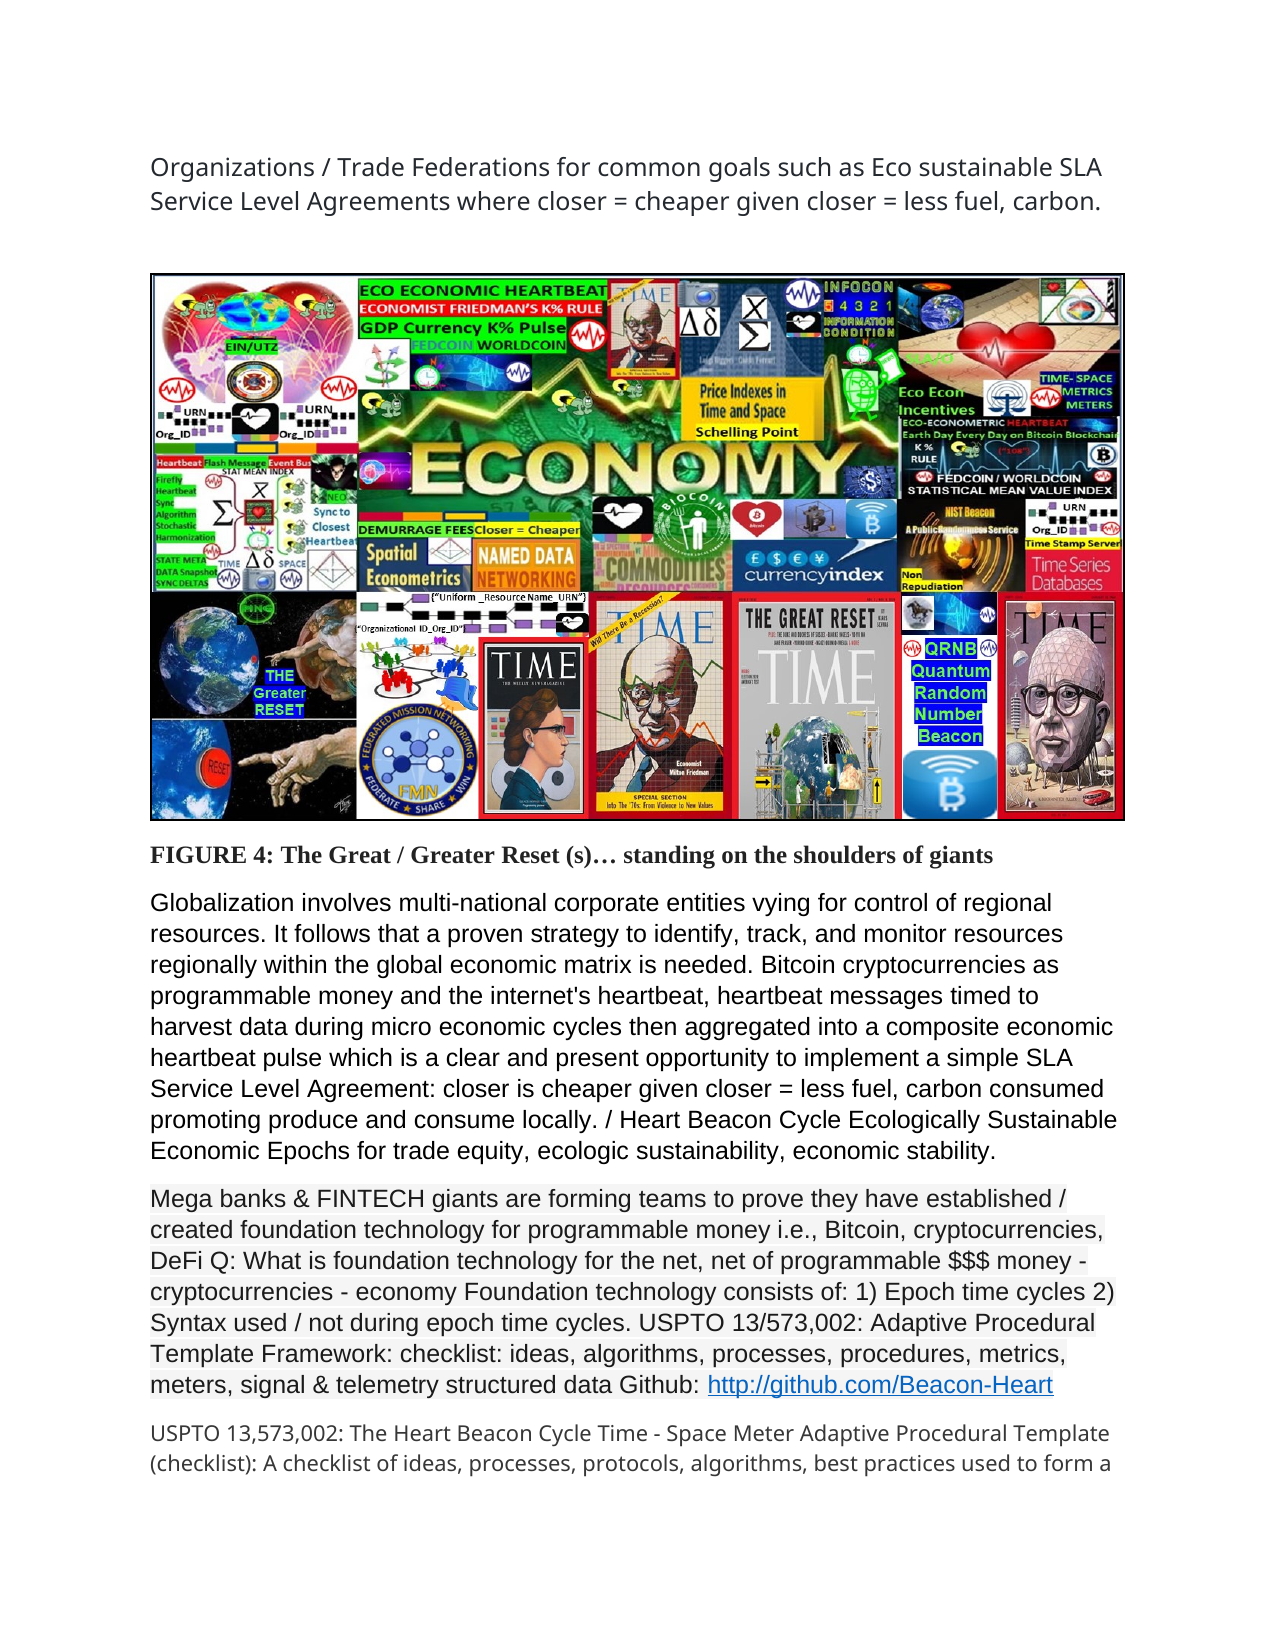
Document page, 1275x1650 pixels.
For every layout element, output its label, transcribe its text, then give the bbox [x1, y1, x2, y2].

picture [152, 275, 1123, 819]
text Globalization involves multi-national corporate entities vying for control of regional resources. It follows that a proven strategy to identify, track, and monitor resources regionally within the global economic matrix is needed. Bitcoin cryptocurrencies as programmable money and the internet's heartbeat, heartbeat messages timed to harvest data during micro economic cycles then aggregated into a composite economic heartbeat pulse which is a clear and present opportunity to implement a simple SLA Service Level Agreement: closer is cheaper given closer = less fuel, carbon consumed promoting produce and consume locally. / Heart Beacon Cycle Ecologically Sustainable Economic Epochs for trade equity, ecologic sustainability, economic stability. [150, 888, 1125, 1165]
text FIGURE 4: The Great / Greater Reset (s)… standing on the shoulders of giants [150, 840, 1125, 869]
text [150, 1418, 1125, 1477]
text Mega banks & FINTECH giants are forming teams to prove they have established / created foundation technology for programmable money i.e., Bitcoin, cryptocurrencies, DeFi Q: What is foundation technology for the net, net of programmable $$$ money - cryptocurrencies - economy Foundation technology consists of: 1) Epoch time cycles 2) Syntax used / not during epoch time cycles. USPTO 13/573,002: Adaptive Procedural Template Framework: checklist: ideas, algorithms, processes, procedures, metrics, meters, signal & telemetry structured data Github: http://github.com/Beacon-Heart [150, 1184, 1125, 1399]
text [150, 150, 1125, 218]
